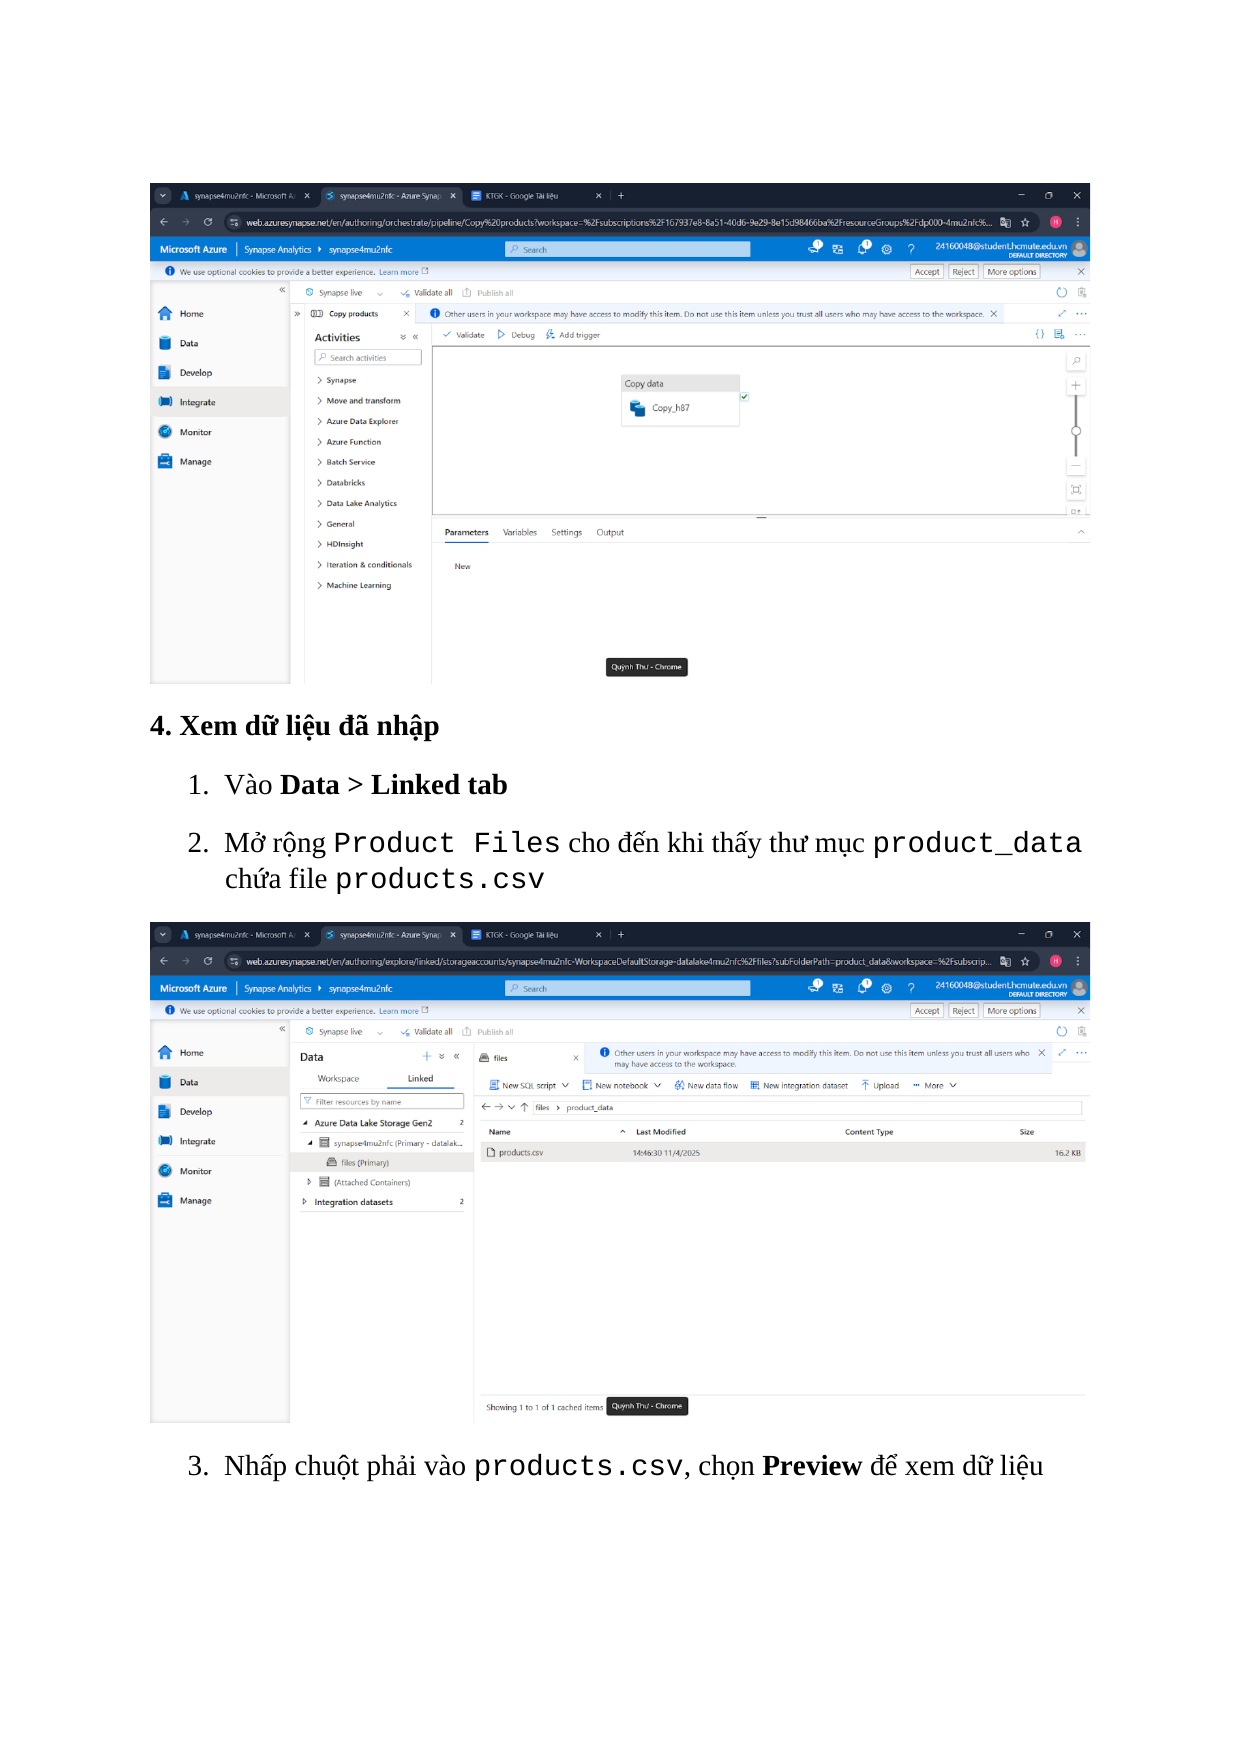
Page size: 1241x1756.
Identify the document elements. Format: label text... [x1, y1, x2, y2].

text 1. Vào Data > Linked tab [187, 767, 1090, 801]
picture [150, 183, 1091, 684]
text 4. Xem dữ liệu đã nhập [150, 708, 1090, 742]
picture [150, 922, 1091, 1423]
text 2. Mở rộng Product Files cho đến khi thấy thư mục product_data chứa file products.csv [187, 826, 1090, 898]
text 3. Nhấp chuột phải vào products.csv, chọn Preview để xem dữ liệu [187, 1448, 1090, 1484]
